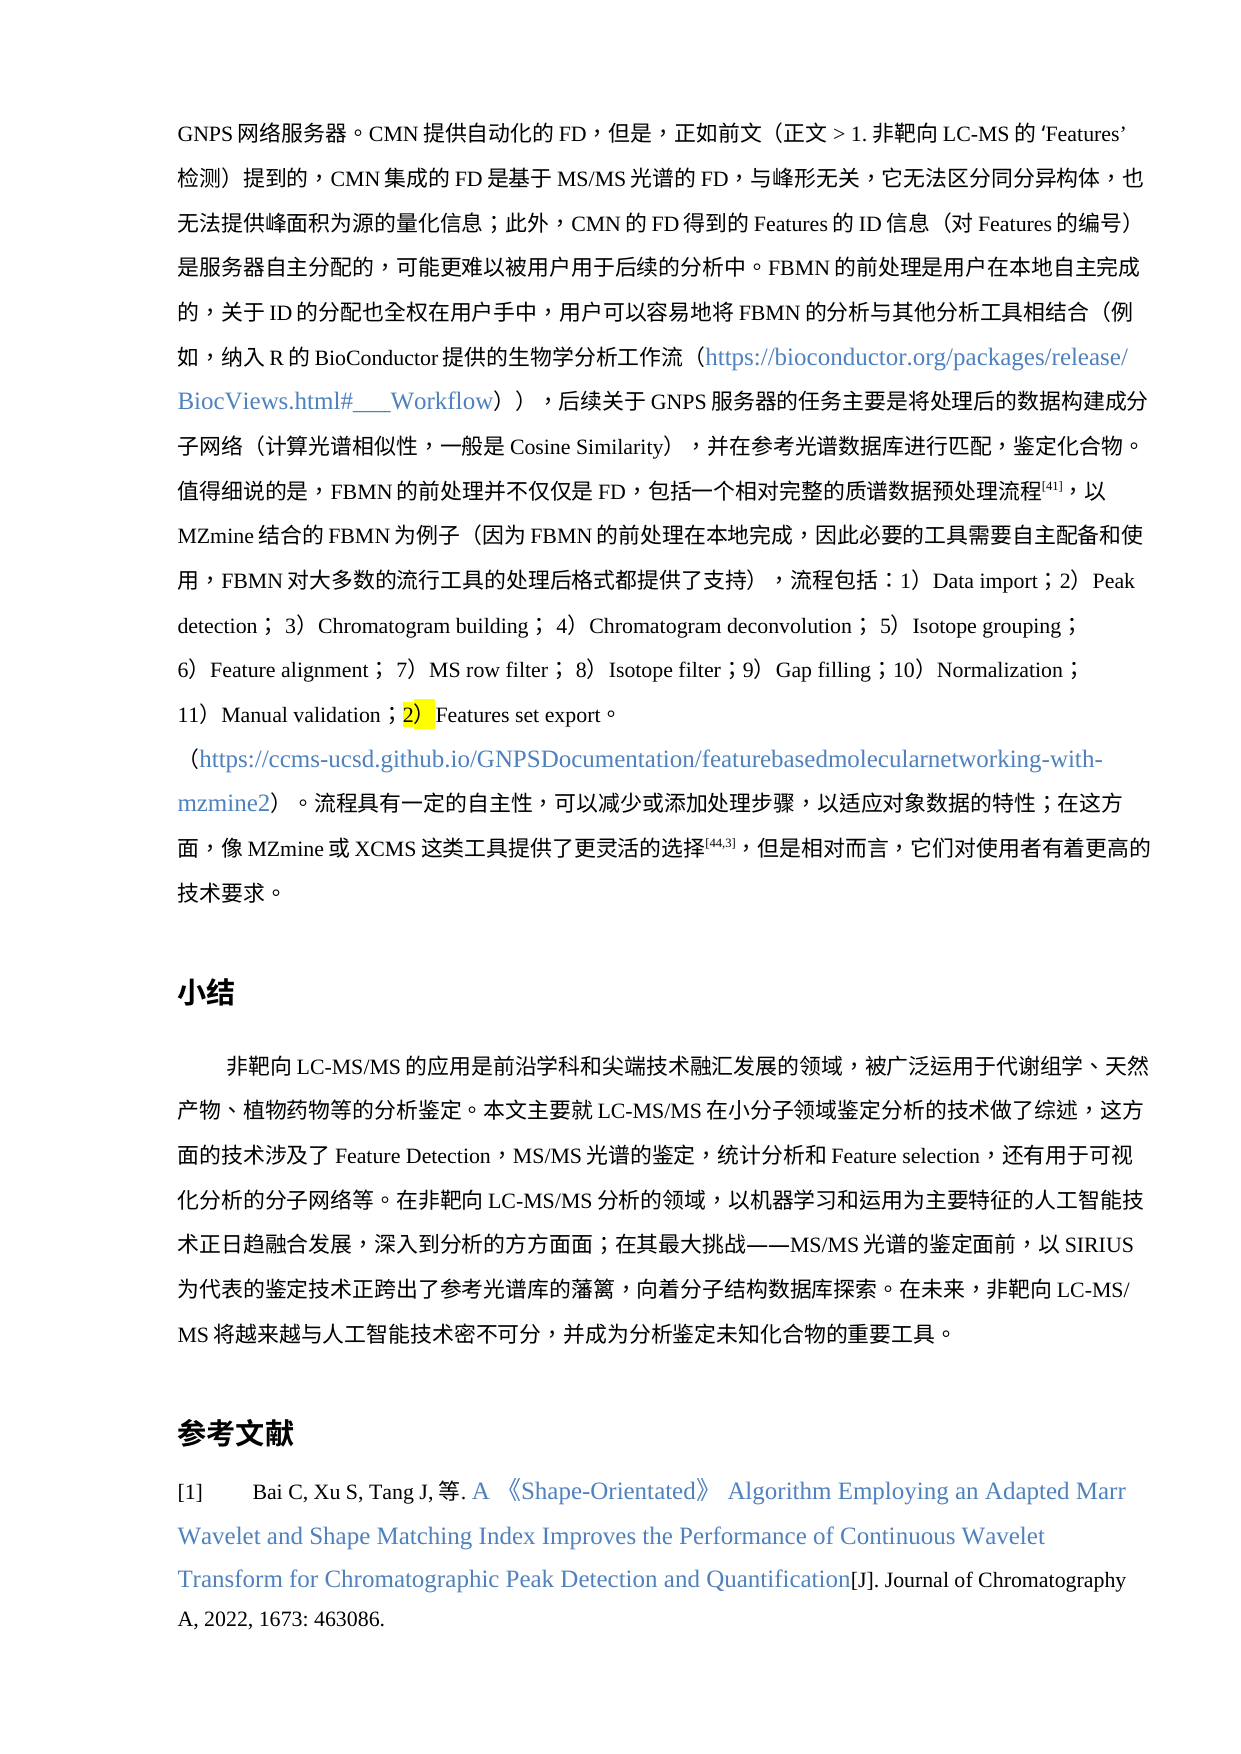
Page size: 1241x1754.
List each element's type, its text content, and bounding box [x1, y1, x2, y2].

text 非靶向LC-MS/MS的应用是前沿学科和尖端技术融汇发展的领域，被广泛运用于代谢组学、天然产物、植物药物等的分析鉴定。本文主要就LC-MS/MS在小分子领域鉴定分析的技术做了综述，这方面的技术涉及了Feature Detection，MS/MS光谱的鉴定，统计分析和Feature selection，还有用于可视化分析的分子网络等。在非靶向LC-MS/MS分析的领域，以机器学习和运用为主要特征的人工智能技术正日趋融合发展，深入到分析的方方面面；在其最大挑战——MS/MS光谱的鉴定面前，以SIRIUS为代表的鉴定技术正跨出了参考光谱库的藩篱，向着分子结构数据库探索。在未来，非靶向LC-MS/MS将越来越与人工智能技术密不可分，并成为分析鉴定未知化合物的重要工具。 [177, 1051, 1152, 1349]
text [177, 118, 1152, 908]
text [1] Bai C, Xu S, Tang J, 等. A 《Shape-Orientated》 Algorithm Employing an Adapted Marr Wavelet and Shape Matching Index Improves the Performance of Continuous Wavelet Transform for Chromatographic Peak Detection and Quantification[J]. Journal of Chromatography A, 2022, 1673: 463086. [177, 1473, 1152, 1631]
subtitle 参考文献 [177, 1413, 1152, 1453]
subtitle 小结 [177, 972, 1152, 1012]
